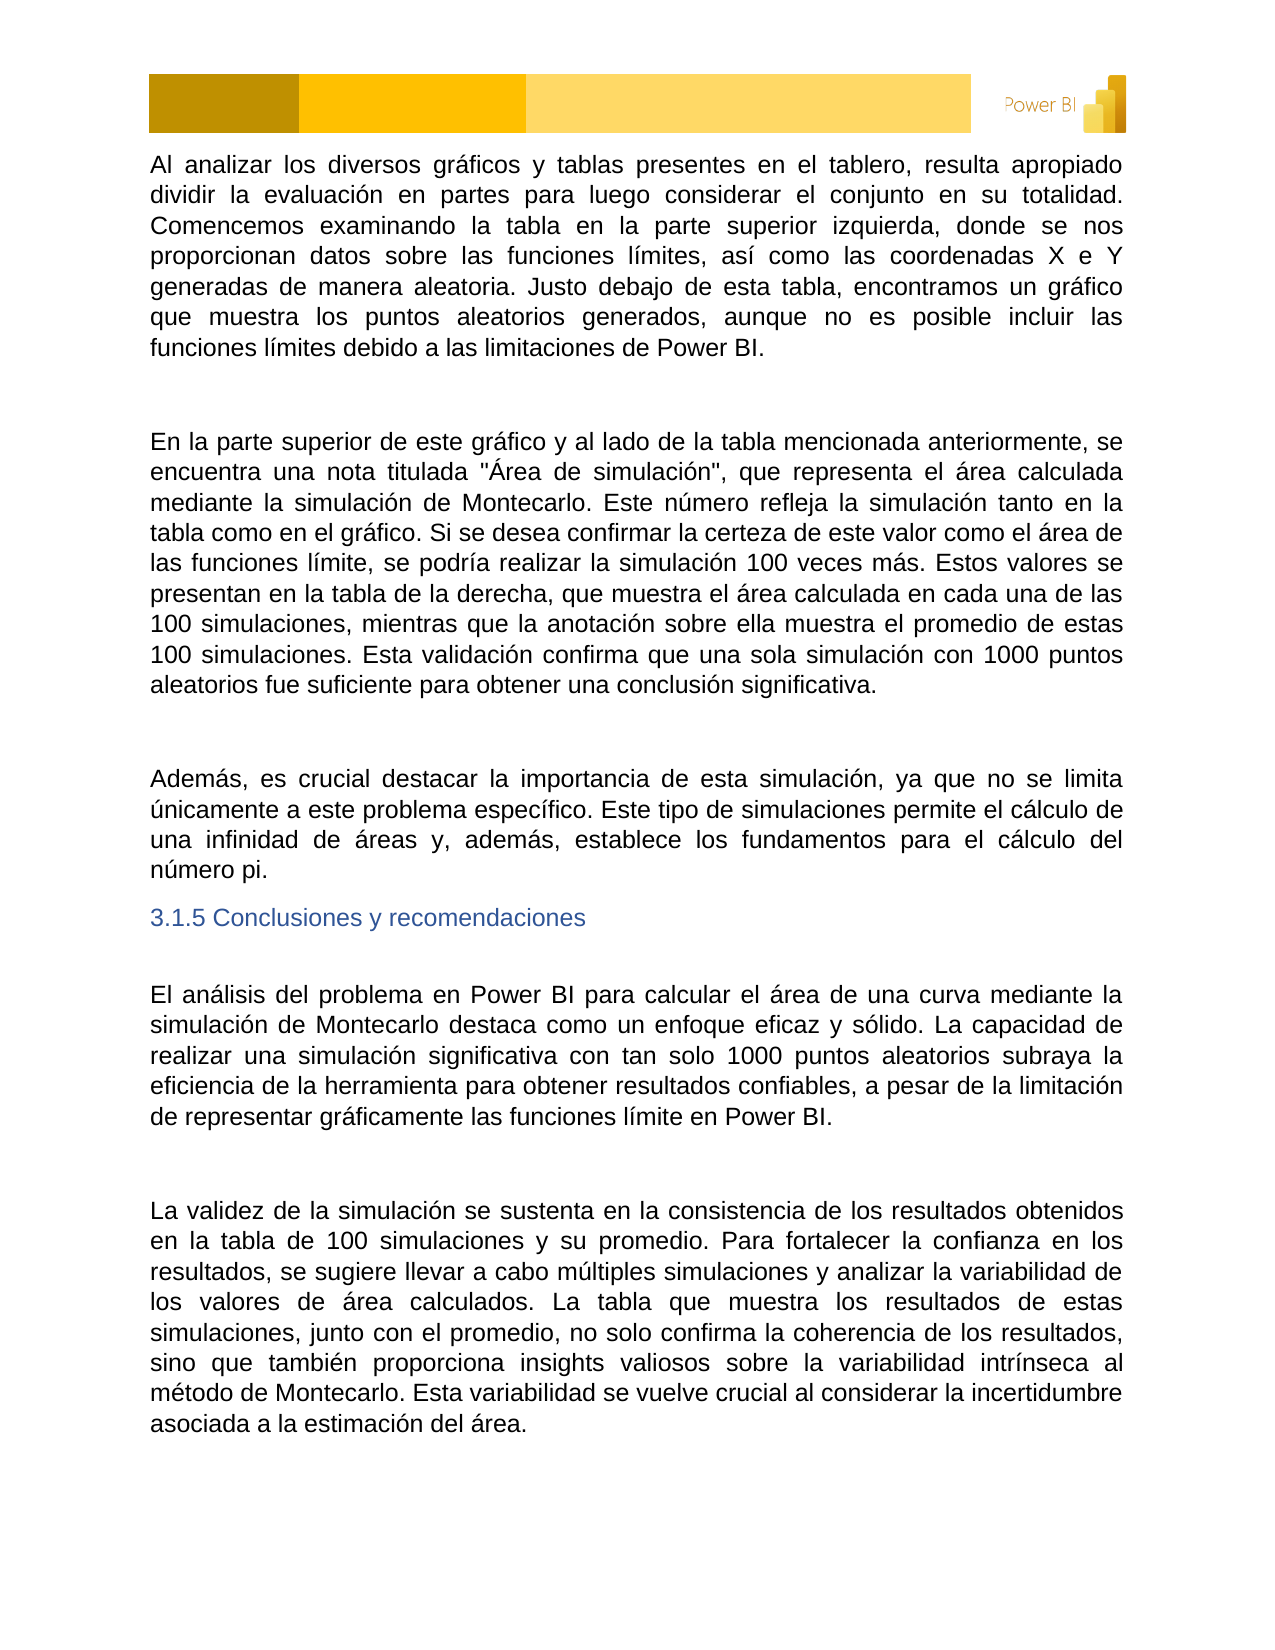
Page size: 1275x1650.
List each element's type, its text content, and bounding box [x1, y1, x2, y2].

text El análisis del problema en Power BI para calcular el área de una curva mediante la simulación de Montecarlo destaca como un enfoque eficaz y sólido. La capacidad de realizar una simulación significativa con tan solo 1000 puntos aleatorios subraya la eficiencia de la herramienta para obtener resultados confiables, a pesar de la limitación de representar gráficamente las funciones límite en Power BI. [150, 980, 1125, 1130]
text En la parte superior de este gráfico y al lado de la tabla mencionada anteriormente, se encuentra una nota titulada "Área de simulación", que representa el área calculada mediante la simulación de Montecarlo. Este número refleja la simulación tanto en la tabla como en el gráfico. Si se desea confirmar la certeza de este valor como el área de las funciones límite, se podría realizar la simulación 100 veces más. Estos valores se presentan en la tabla de la derecha, que muestra el área calculada en cada una de las 100 simulaciones, mientras que la anotación sobre ella muestra el promedio de estas 100 simulaciones. Esta validación confirma que una sola simulación con 1000 puntos aleatorios fue suficiente para obtener una conclusión significativa. [150, 427, 1125, 699]
text Al analizar los diversos gráficos y tablas presentes en el tablero, resulta apropiado dividir la evaluación en partes para luego considerar el conjunto en su totalidad. Comencemos examinando la tabla en la parte superior izquierda, donde se nos proporcionan datos sobre las funciones límites, así como las coordenadas X e Y generadas de manera aleatoria. Justo debajo de esta tabla, encontramos un gráfico que muestra los puntos aleatorios generados, aunque no es posible incluir las funciones límites debido a las limitaciones de Power BI. [150, 150, 1125, 361]
picture [1005, 75, 1127, 133]
subtitle 3.1.5 Conclusiones y recomendaciones [150, 902, 1125, 931]
text Además, es crucial destacar la importancia de esta simulación, ya que no se limita únicamente a este problema específico. Este tipo de simulaciones permite el cálculo de una infinidad de áreas y, además, establece los fundamentos para el cálculo del número pi. [150, 764, 1125, 884]
text La validez de la simulación se sustenta en la consistencia de los resultados obtenidos en la tabla de 100 simulaciones y su promedio. Para fortalecer la confianza en los resultados, se sugiere llevar a cabo múltiples simulaciones y analizar la variabilidad de los valores de área calculados. La tabla que muestra los resultados de estas simulaciones, junto con el promedio, no solo confirma la coherencia de los resultados, sino que también proporciona insights valiosos sobre la variabilidad intrínseca al método de Montecarlo. Esta variabilidad se vuelve crucial al considerar la incertidumbre asociada a la estimación del área. [150, 1196, 1125, 1437]
